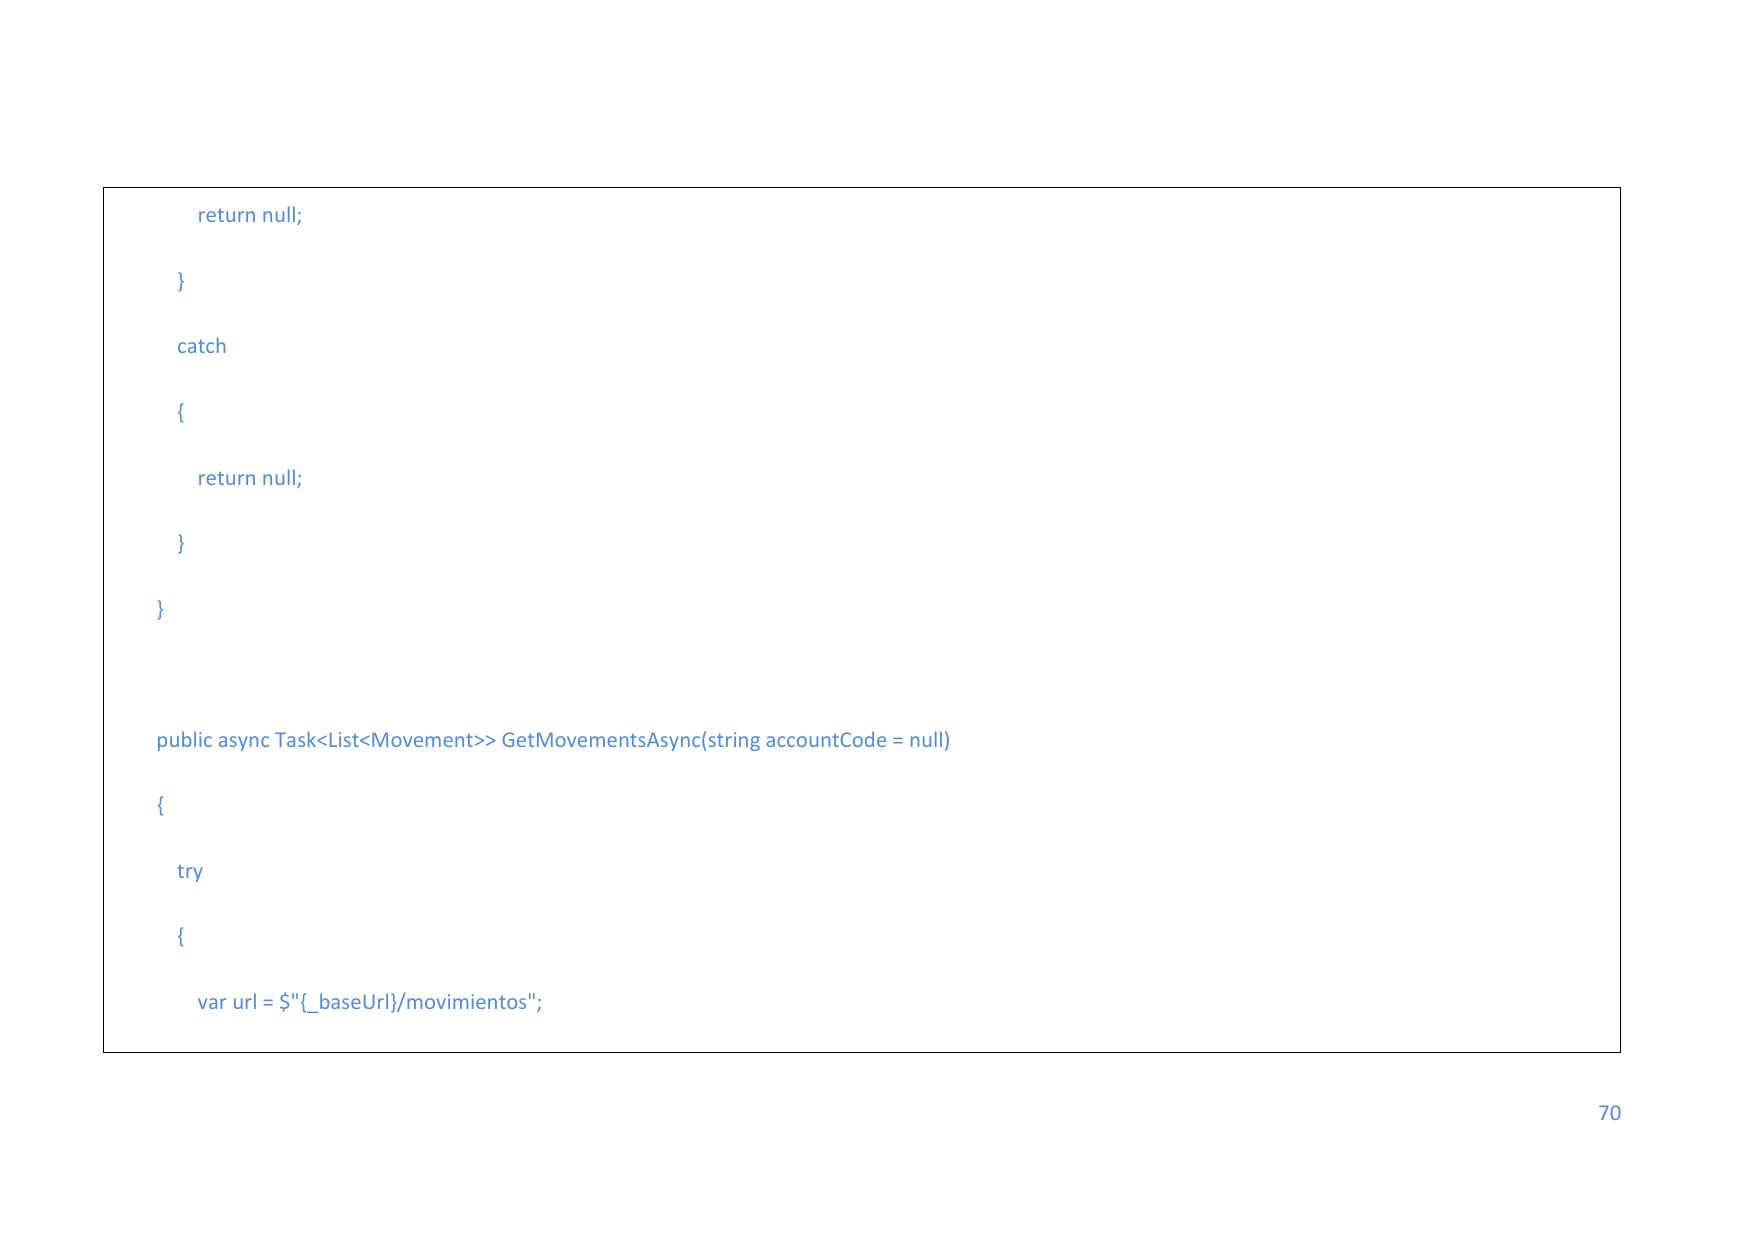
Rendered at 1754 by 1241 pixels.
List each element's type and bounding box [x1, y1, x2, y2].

table_header [104, 188, 1620, 1052]
